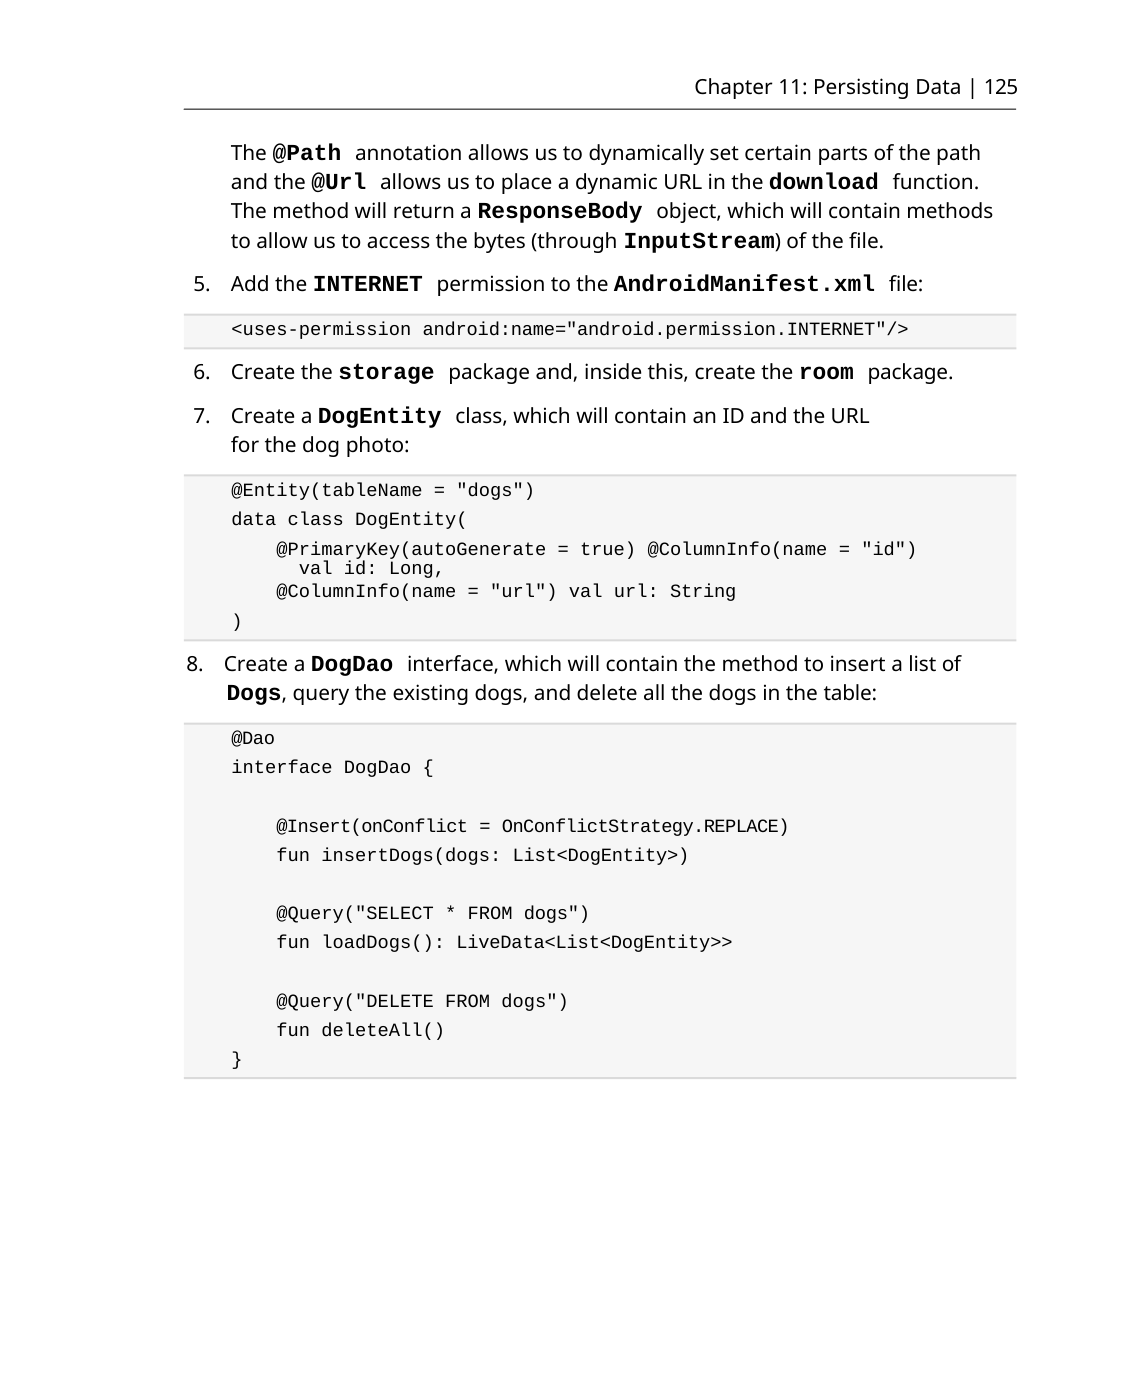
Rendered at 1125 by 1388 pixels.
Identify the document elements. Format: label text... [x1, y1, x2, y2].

list Add the INTERNET permission to the AndroidManifest.xml file: [193, 269, 1029, 299]
text Dogs, query the existing dogs, and delete all the dogs in the table: [213, 678, 891, 708]
list Create a DogDao interface, which will contain the method to insert a list of [118, 479, 1029, 678]
list Create a DogEntity class, which will contain an ID and the URL for the dog photo: [193, 401, 889, 459]
list Create the storage package and, inside this, create the room package. [193, 319, 1029, 386]
text The @Path annotation allows us to dynamically set certain parts of the path and the @Url allows us to place a dynamic URL in the download function. The method will return a ResponseBody object, which will contain methods to allow us to access the bytes (through InputStream) of the file. [231, 138, 1004, 255]
